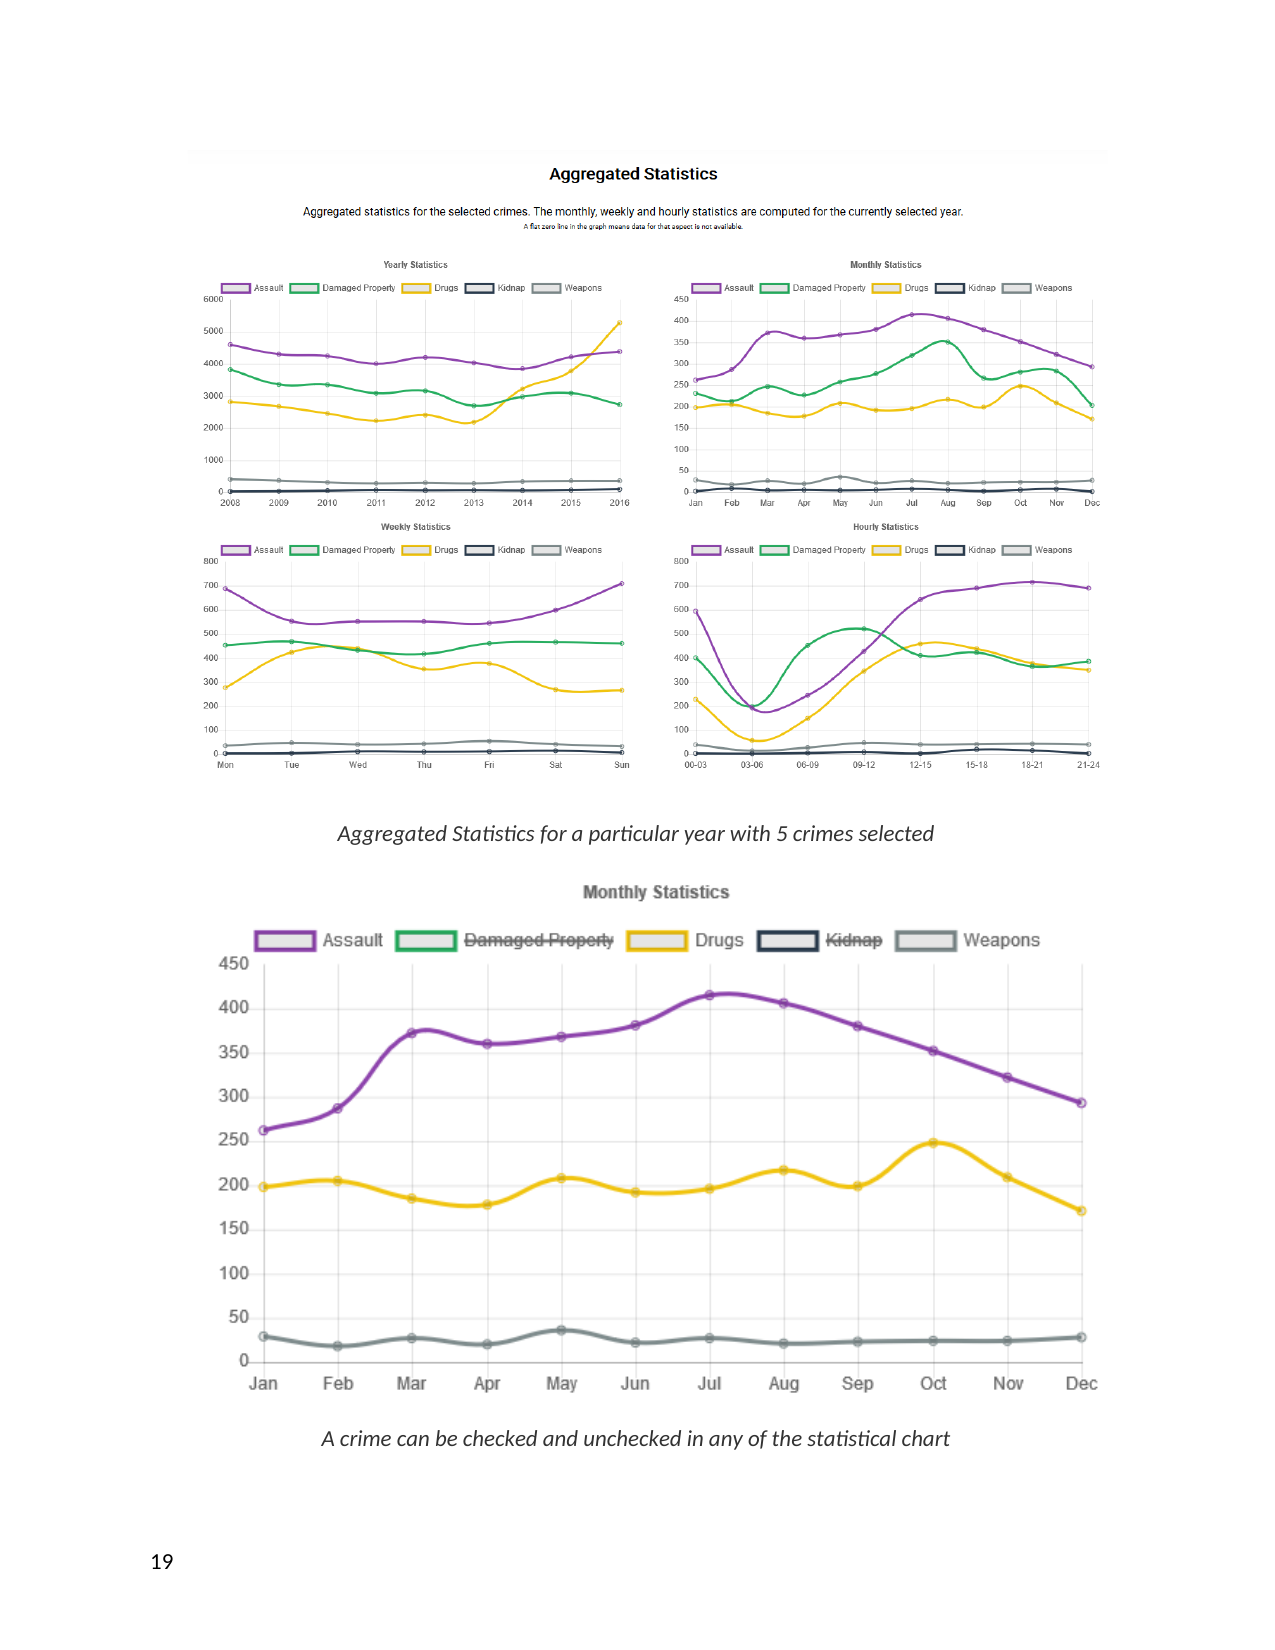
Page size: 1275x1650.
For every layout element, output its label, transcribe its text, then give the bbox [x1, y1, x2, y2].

picture [210, 868, 1102, 1403]
text Aggregated Statistics for a particular year with 5 crimes selected [150, 819, 1125, 847]
picture [187, 150, 1108, 797]
text A crime can be checked and unchecked in any of the statistical chart [150, 1424, 1125, 1452]
